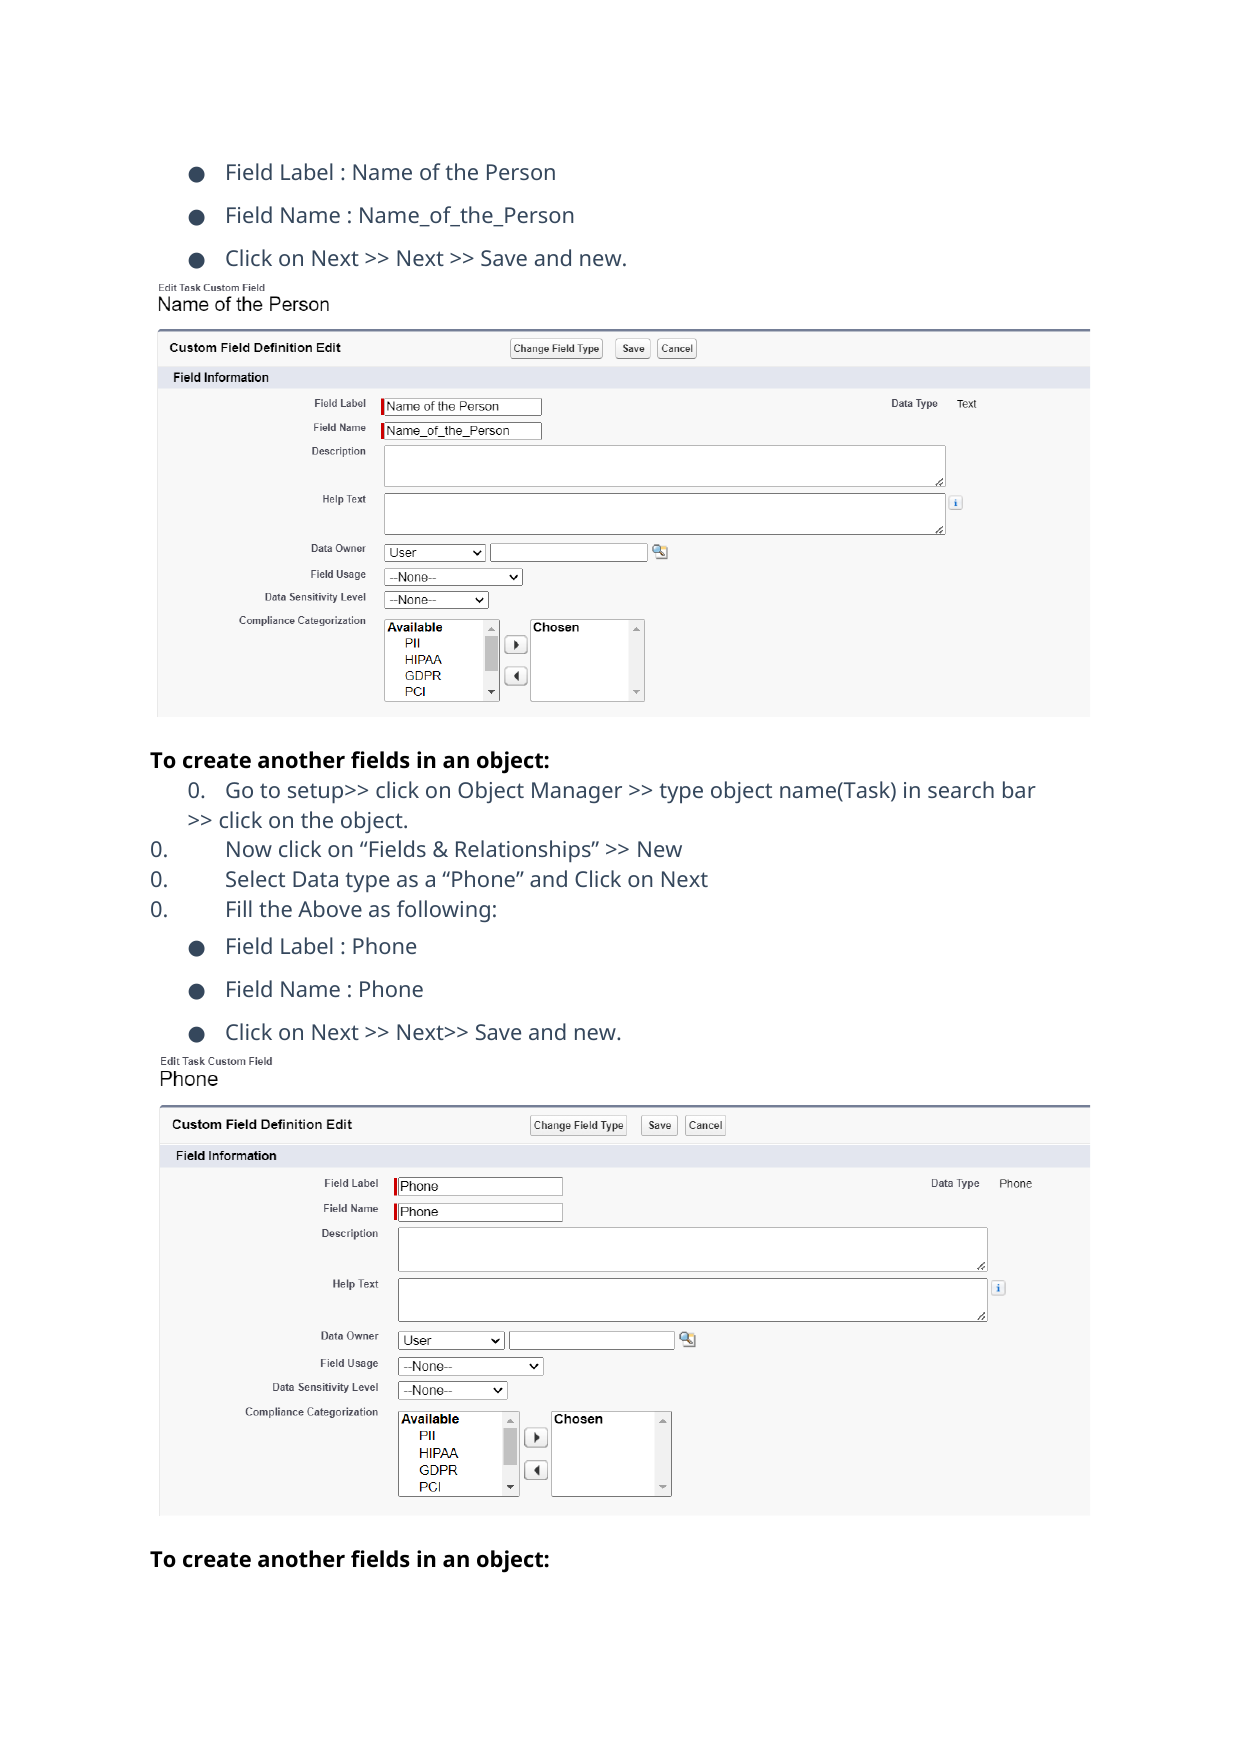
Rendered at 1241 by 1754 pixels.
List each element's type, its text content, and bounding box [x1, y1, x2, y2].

list Click on Next >> Next>> Save and new. [187, 1009, 1090, 1052]
picture [150, 278, 1091, 717]
list Field Name : Name_of_the_Person [187, 193, 1090, 235]
list Field Label : Phone [187, 924, 1090, 967]
picture [150, 1052, 1091, 1516]
text To create another fields in an object: [150, 1544, 1090, 1573]
list Field Name : Phone [187, 967, 1090, 1009]
list Field Label : Name of the Person [187, 150, 1090, 193]
list Select Data type as a “Phone” and Click on Next [150, 864, 1090, 894]
list Fill the Above as following: [150, 894, 1090, 924]
list Click on Next >> Next >> Save and new. [187, 235, 1090, 278]
list Now click on “Fields & Relationships” >> New [150, 834, 1090, 864]
text To create another fields in an object: [150, 745, 1090, 775]
list Go to setup>> click on Object Manager >> type object name(Task) in search bar >> click on the object. [187, 775, 1090, 834]
